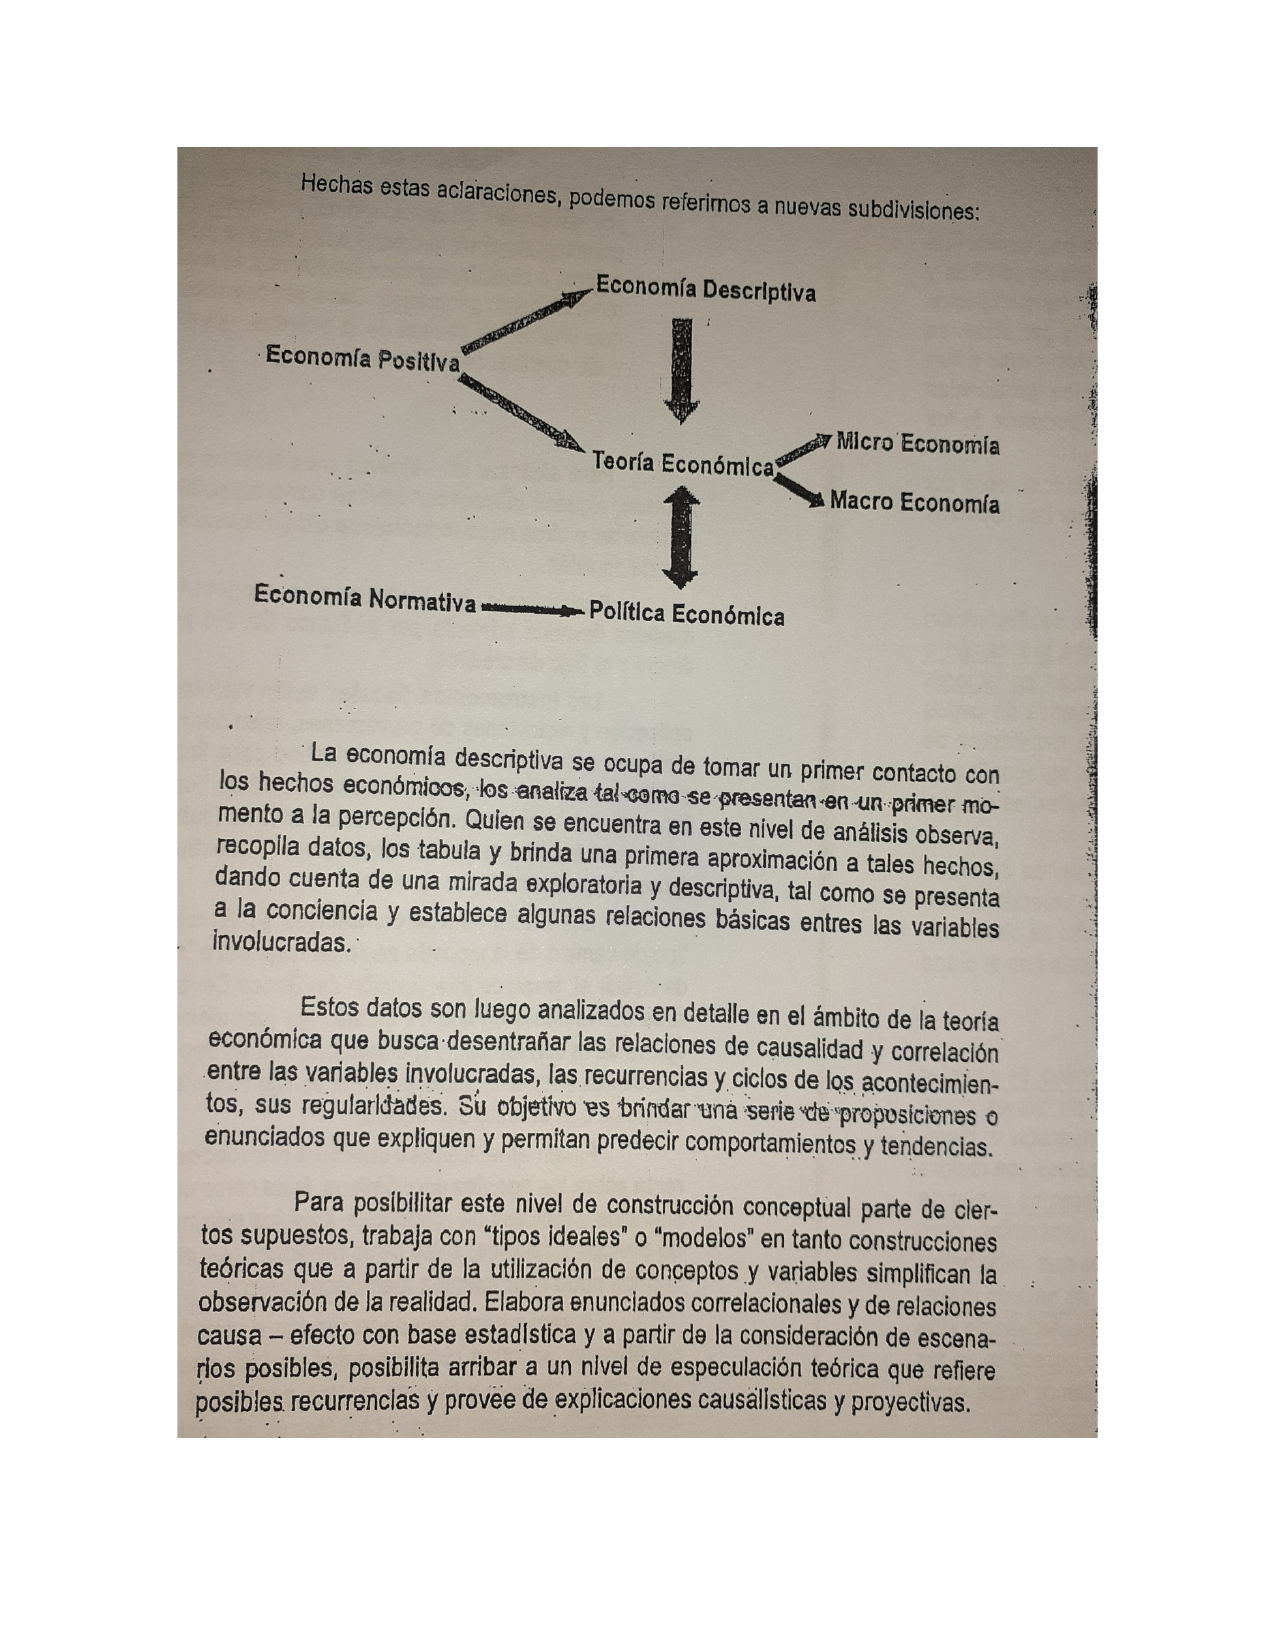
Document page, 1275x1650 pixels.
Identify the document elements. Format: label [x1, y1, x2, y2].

picture [177, 147, 1098, 1438]
